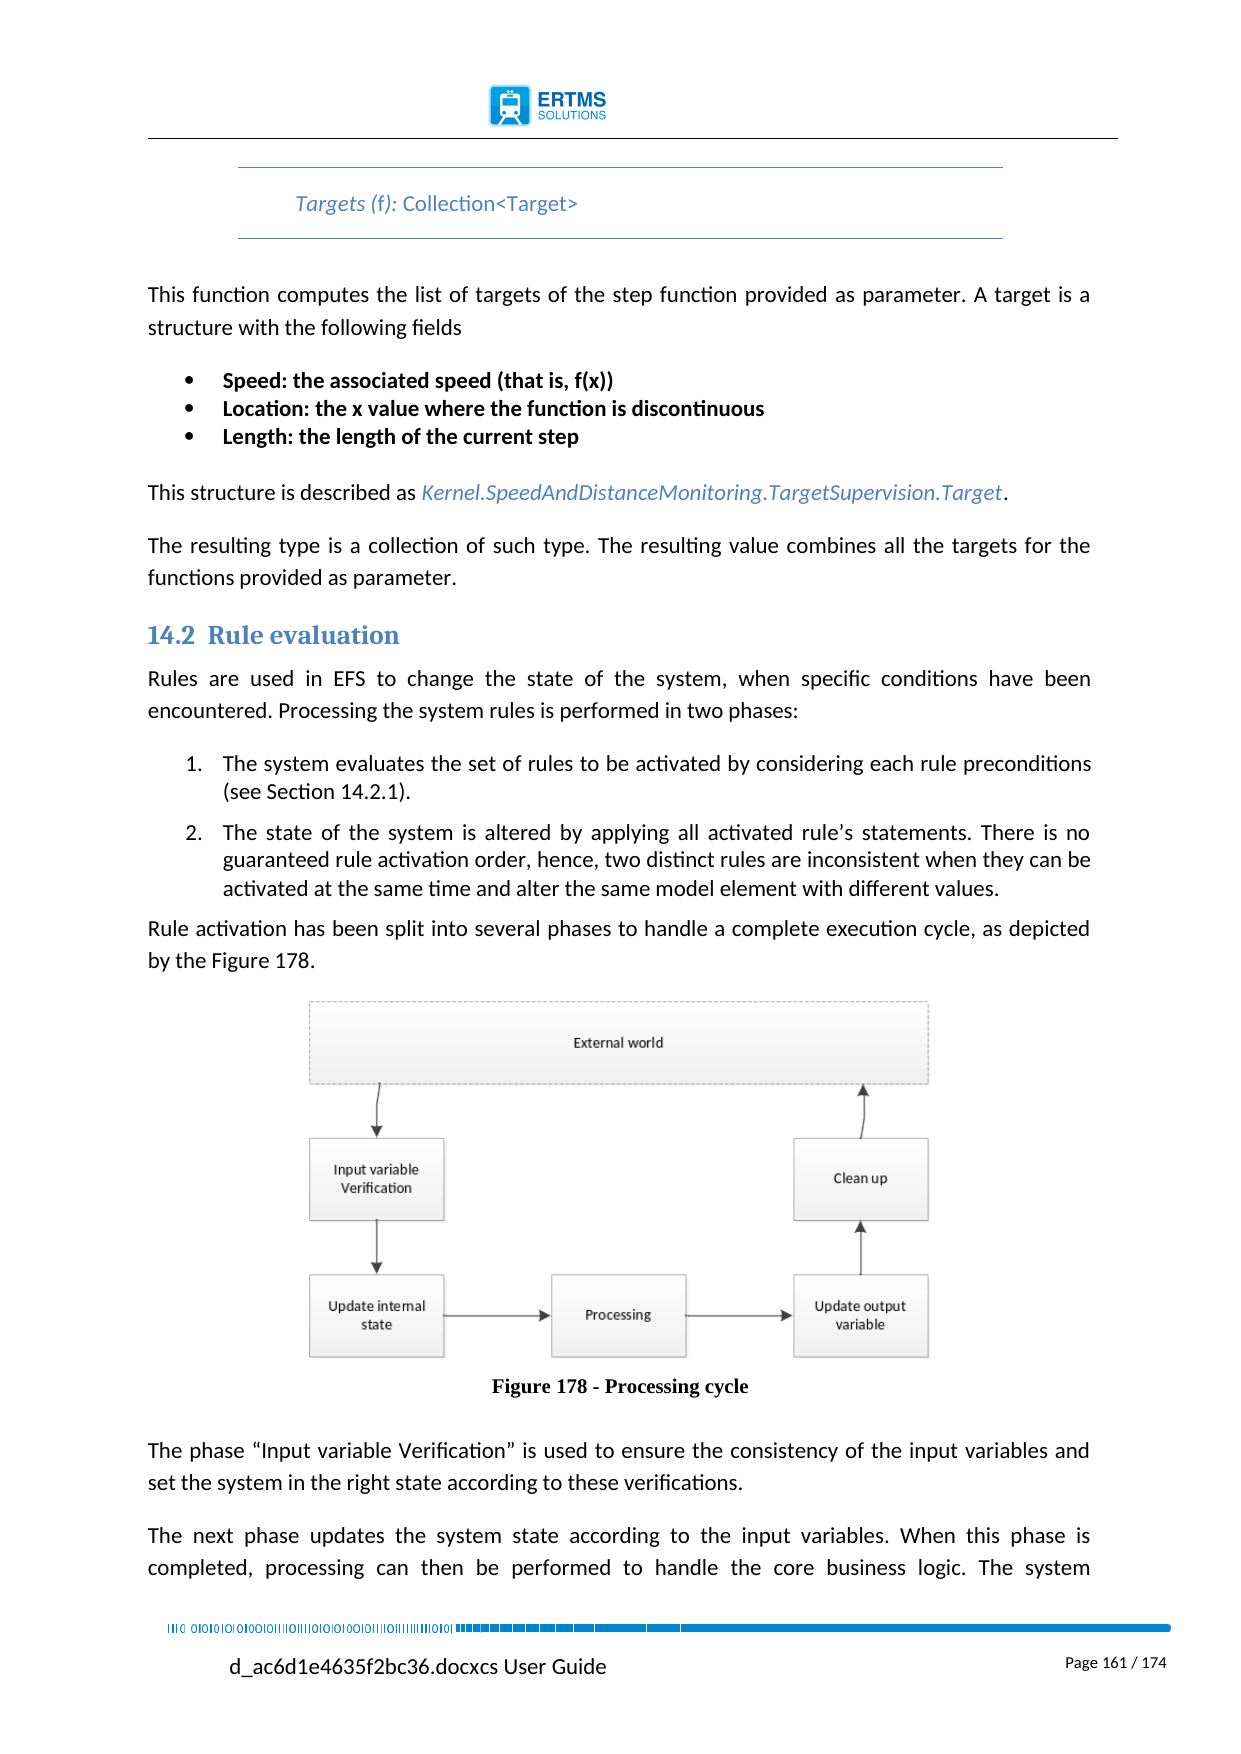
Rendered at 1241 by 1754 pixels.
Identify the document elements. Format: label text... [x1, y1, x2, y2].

list Speed: the associated speed (that is, f(x)) [185, 366, 1093, 394]
text This function computes the list of targets of the step function provided as parameter. A target is a structure with the following fields [148, 281, 1093, 341]
list The system evaluates the set of rules to be activated by considering each rule preconditions (see Section 14.2.1). [185, 749, 1093, 805]
text Rules are used in EFS to change the state of the system, when specific conditions have been encountered. Processing the system rules is performed in two phases: [148, 664, 1093, 724]
subtitle Rule evaluation [148, 620, 1093, 651]
text Figure 178 - Processing cycle [148, 1374, 1093, 1398]
text Rule activation has been split into several phases to handle a complete execution cycle, as depicted by the Figure 178. [148, 914, 1093, 974]
list Length: the length of the current step [185, 422, 1093, 450]
text The phase “Input variable Verification” is used to ensure the consistency of the input variables and set the system in the right state according to these verifications. [148, 1436, 1093, 1496]
list The state of the system is altered by applying all activated rule’s statements. There is no guaranteed rule activation order, hence, two distinct rules are inconsistent when they can be activated at the same time and alter the same model element with different values. [185, 818, 1093, 902]
picture [477, 73, 617, 138]
list Location: the x value where the function is discontinuous [185, 394, 1093, 422]
text Targets (f): Collection<Target> [238, 168, 1003, 238]
text The resulting type is a collection of such type. The resulting value combines all the targets for the functions provided as parameter. [148, 531, 1093, 591]
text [148, 1521, 1093, 1581]
text This structure is described as Kernel.SpeedAndDistanceMonitoring.TargetSupervision.Target. [148, 478, 1093, 506]
picture [167, 1624, 1171, 1633]
